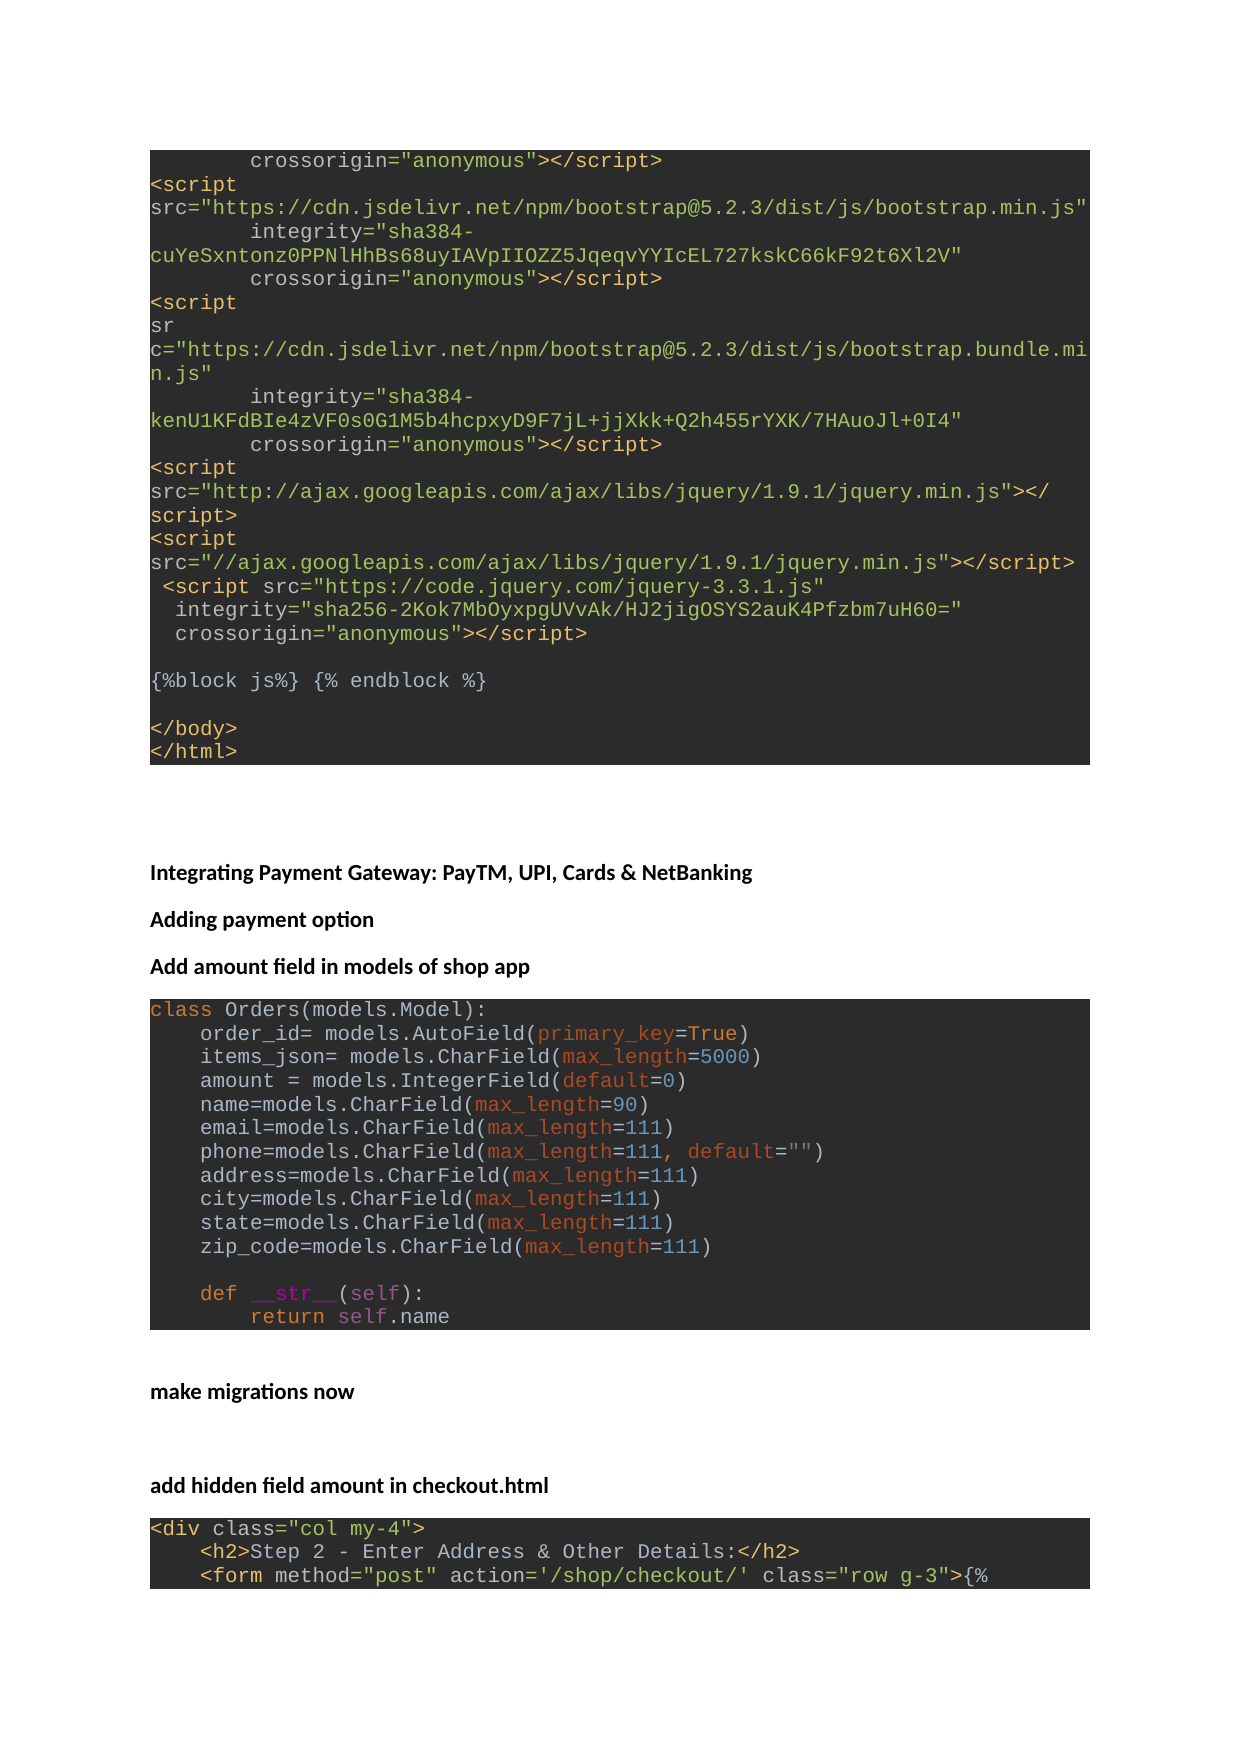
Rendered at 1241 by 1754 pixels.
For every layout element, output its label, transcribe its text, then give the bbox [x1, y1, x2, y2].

text Add amount field in models of shop app [150, 952, 1090, 980]
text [150, 1518, 1090, 1589]
text class Orders(models.Model): order_id= models.AutoField(primary_key=True) items_json= models.CharField(max_length=5000) amount = models.IntegerField(default=0) name=models.CharField(max_length=90) email=models.CharField(max_length=111) phone=models.CharField(max_length=111, default="") address=models.CharField(max_length=111) city=models.CharField(max_length=111) state=models.CharField(max_length=111) zip_code=models.CharField(max_length=111) def __str__(self): return self.name [150, 999, 1090, 1330]
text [150, 150, 1090, 765]
text Adding payment option [150, 905, 1090, 933]
text add hidden field amount in checkout.html [150, 1471, 1090, 1499]
text make migrations now [150, 1377, 1090, 1405]
text Integrating Payment Gateway: PayTM, UPI, Cards & NetBanking [150, 858, 1090, 887]
